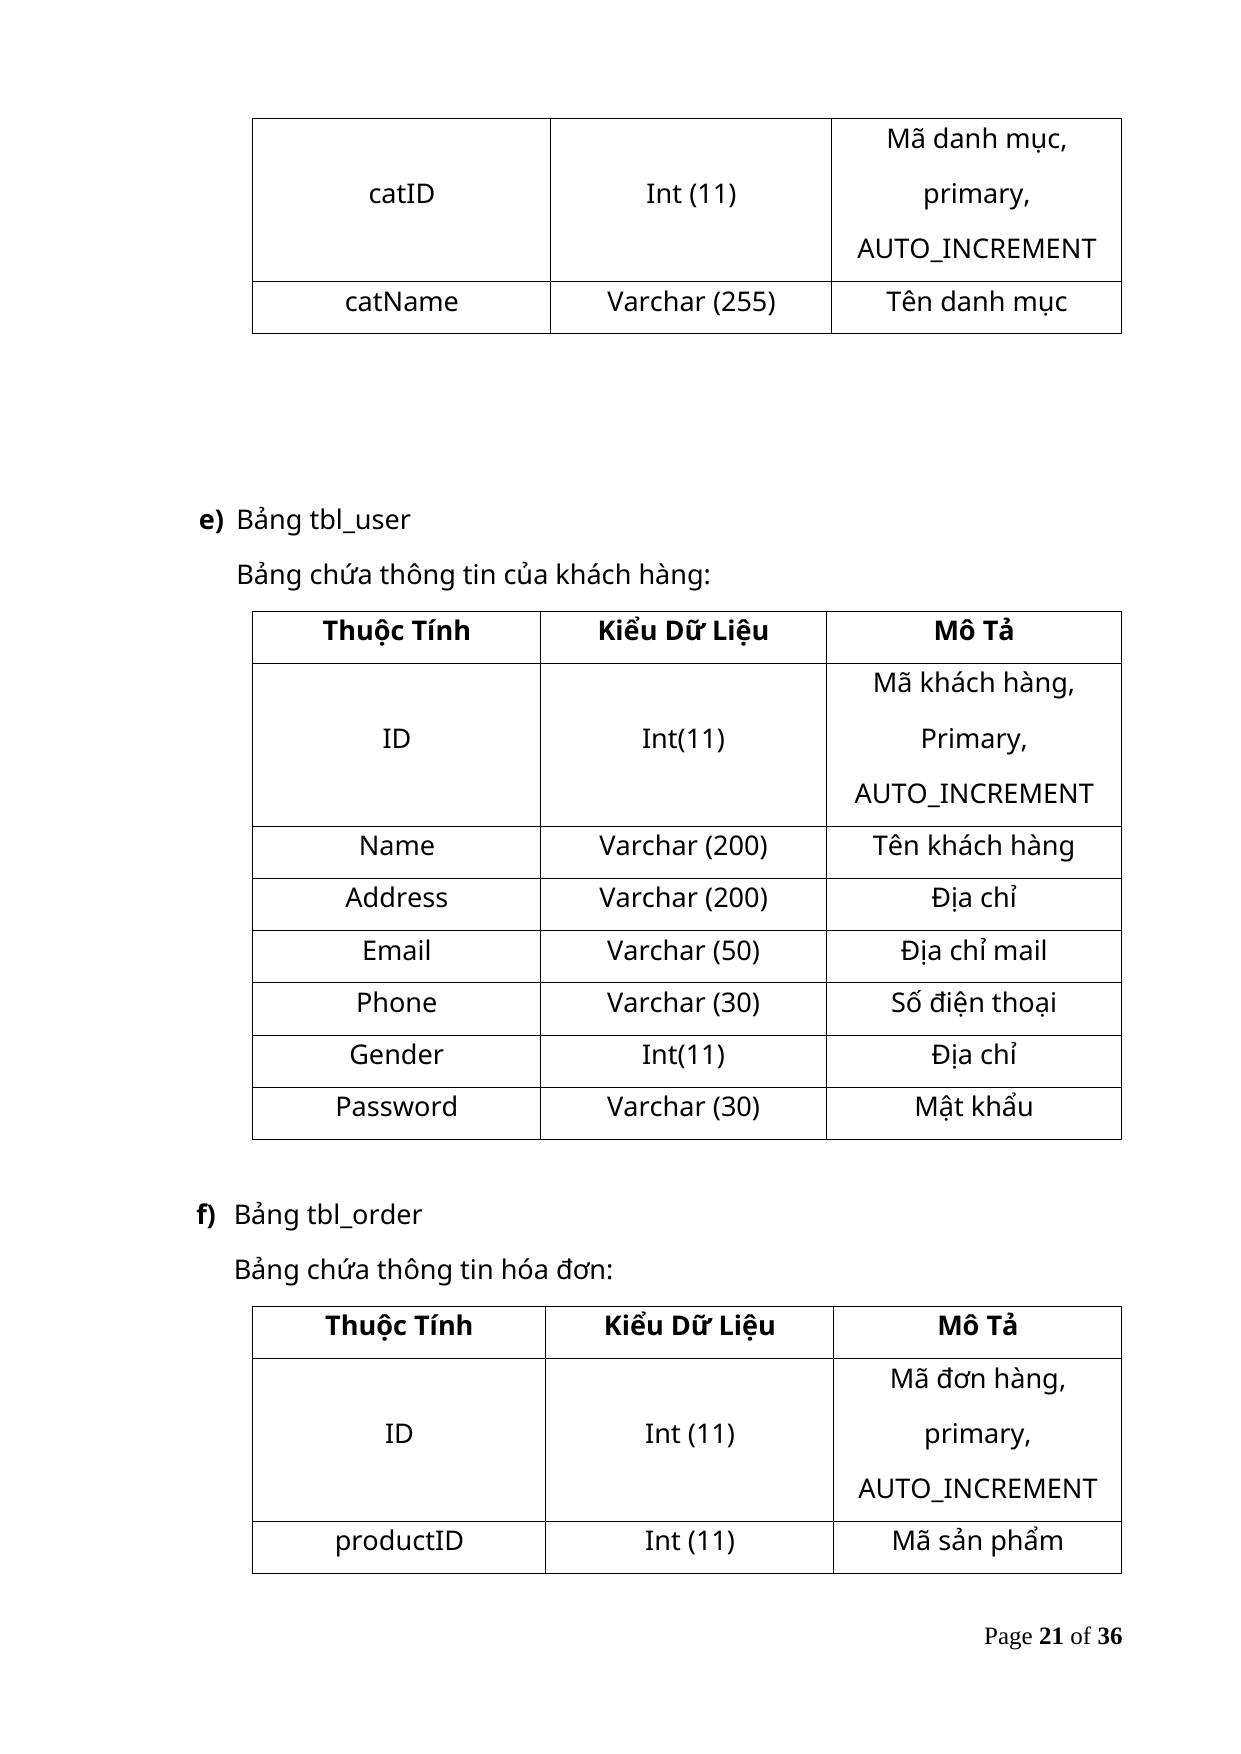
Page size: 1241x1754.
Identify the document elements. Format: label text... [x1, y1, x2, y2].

table_cell Tên khách hàng [827, 827, 1121, 878]
text Bảng chứa thông tin hóa đơn: [233, 1251, 1122, 1287]
table_cell Address [253, 879, 540, 930]
table_cell Địa chỉ mail [827, 931, 1121, 982]
table_cell Int (11) [546, 1522, 833, 1573]
table_cell Varchar (30) [541, 983, 826, 1034]
table_cell Mã sản phẩm [834, 1522, 1121, 1573]
table_header Kiểu Dữ Liệu [546, 1307, 833, 1358]
table_cell catName [253, 282, 550, 333]
table_cell Varchar (200) [541, 879, 826, 930]
text Bảng chứa thông tin của khách hàng: [177, 555, 1122, 592]
table_cell productID [253, 1522, 545, 1573]
subtitle Bảng tbl_user [199, 500, 1122, 537]
table_header Thuộc Tính [253, 1307, 545, 1358]
table_cell Name [253, 827, 540, 878]
table_cell Phone [253, 983, 540, 1034]
table_cell Int(11) [541, 664, 826, 826]
table_header Mô Tả [827, 612, 1121, 663]
table_cell Varchar (255) [551, 282, 831, 333]
table_cell Địa chỉ [827, 879, 1121, 930]
table_cell Số điện thoại [827, 983, 1121, 1034]
table_cell catID [253, 119, 550, 281]
table_cell ID [253, 664, 540, 826]
table_header Thuộc Tính [253, 612, 540, 663]
table_header Kiểu Dữ Liệu [541, 612, 826, 663]
table_cell Mã đơn hàng, primary, AUTO_INCREMENT [834, 1359, 1121, 1521]
table_cell Password [253, 1088, 540, 1139]
table_cell Email [253, 931, 540, 982]
table_cell ID [253, 1359, 545, 1521]
table_cell Mã danh mục, primary, AUTO_INCREMENT [832, 119, 1121, 281]
table_cell Int(11) [541, 1036, 826, 1087]
table_cell Tên danh mục [832, 282, 1121, 333]
table_cell Mã khách hàng, Primary, AUTO_INCREMENT [827, 664, 1121, 826]
table_cell Varchar (30) [541, 1088, 826, 1139]
table_cell Varchar (200) [541, 827, 826, 878]
table_cell Int (11) [551, 119, 831, 281]
list Bảng tbl_order [196, 1195, 1122, 1232]
table_cell Varchar (50) [541, 931, 826, 982]
table_cell Địa chỉ [827, 1036, 1121, 1087]
table_cell Mật khẩu [827, 1088, 1121, 1139]
table_header Mô Tả [834, 1307, 1121, 1358]
table_cell Int (11) [546, 1359, 833, 1521]
table_cell Gender [253, 1036, 540, 1087]
